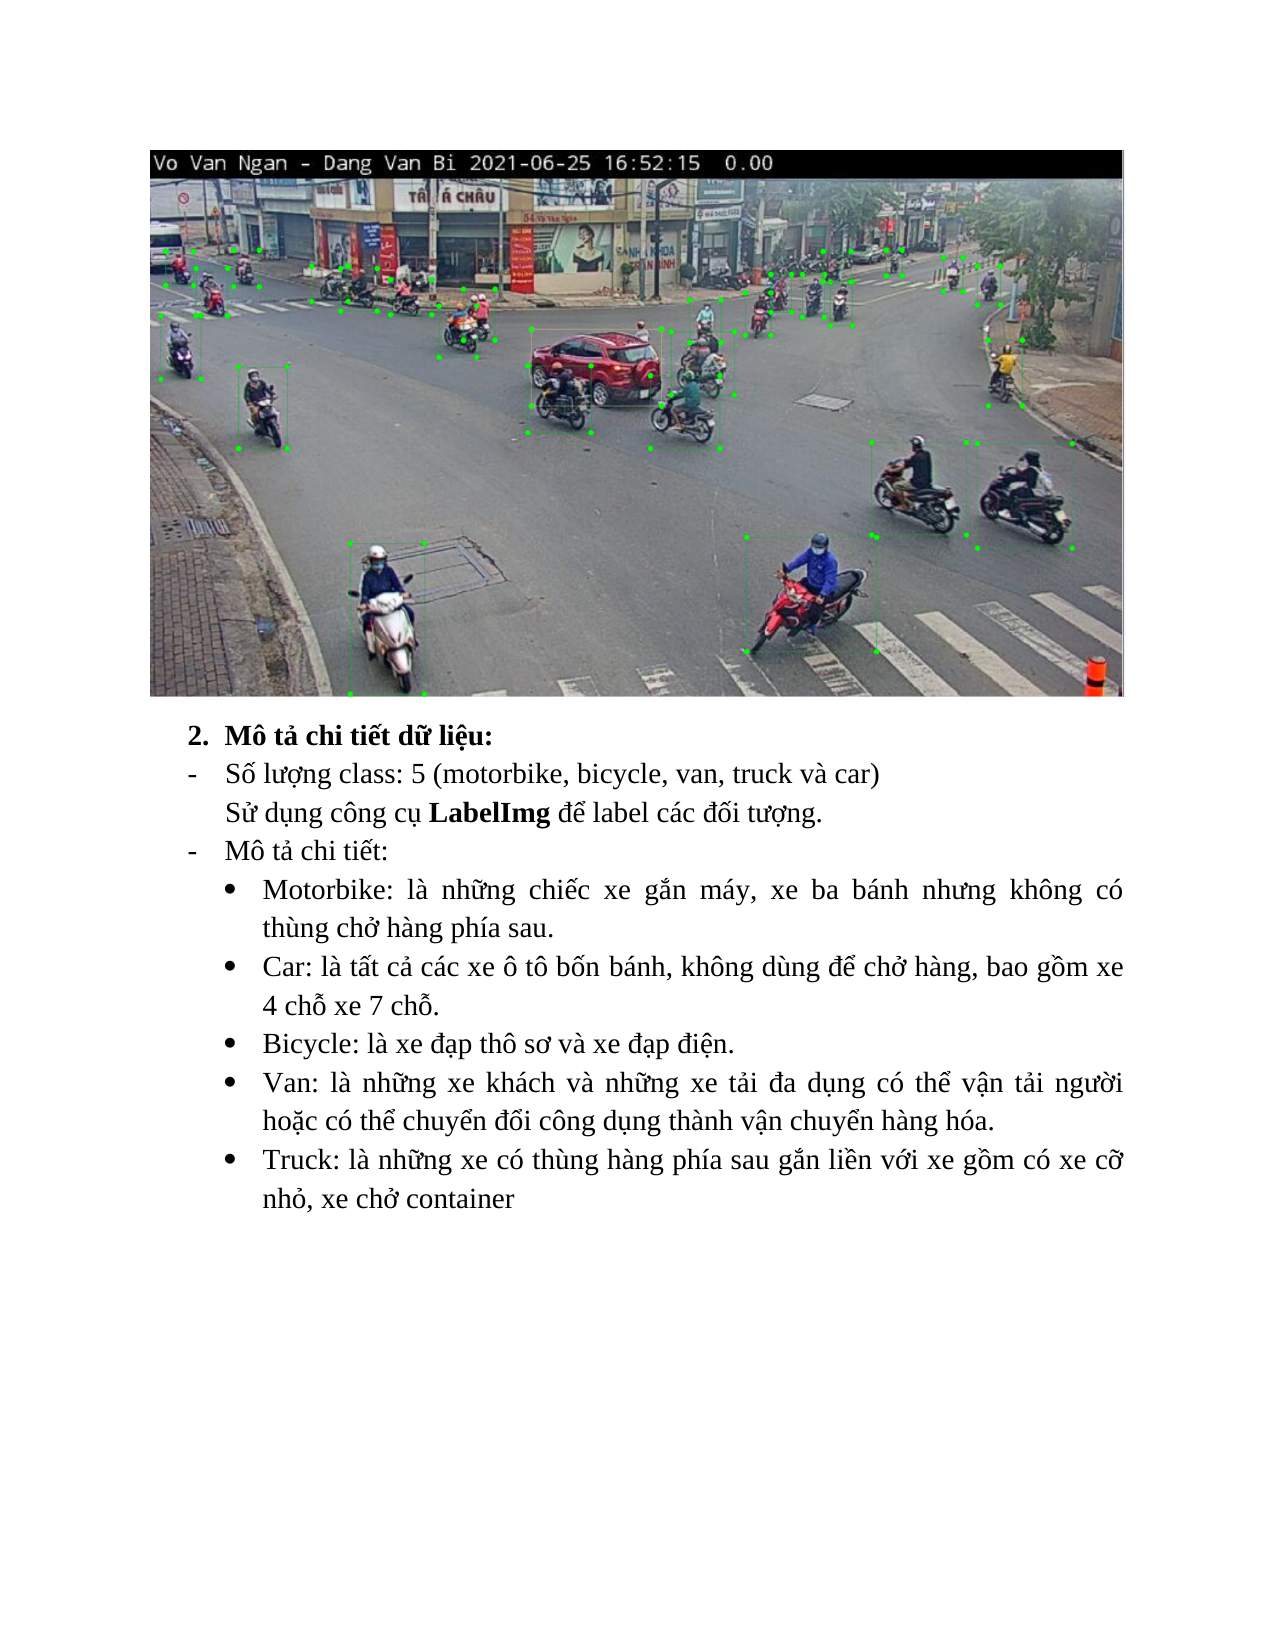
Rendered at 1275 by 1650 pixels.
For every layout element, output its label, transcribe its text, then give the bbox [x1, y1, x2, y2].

list Số lượng class: 5 (motorbike, bicycle, van, truck và car) [187, 756, 1125, 790]
list Motorbike: là những chiếc xe gắn máy, xe ba bánh nhưng không có thùng chở hàng phía sau. [225, 872, 1125, 944]
picture [150, 150, 1125, 697]
list Mô tả chi tiết: [187, 833, 1125, 867]
list Car: là tất cả các xe ô tô bốn bánh, không dùng để chở hàng, bao gồm xe 4 chỗ xe 7 chỗ. [225, 949, 1125, 1021]
list Van: là những xe khách và những xe tải đa dụng có thể vận tải người hoặc có thể chuyển đổi công dụng thành vận chuyển hàng hóa. [225, 1065, 1125, 1137]
list Bicycle: là xe đạp thô sơ và xe đạp điện. [225, 1026, 1125, 1060]
list Mô tả chi tiết dữ liệu: [187, 718, 1125, 751]
list Truck: là những xe có thùng hàng phía sau gắn liền với xe gồm có xe cỡ nhỏ, xe chở container [225, 1142, 1125, 1214]
list Sử dụng công cụ LabelImg để label các đối tượng. [225, 795, 1125, 828]
